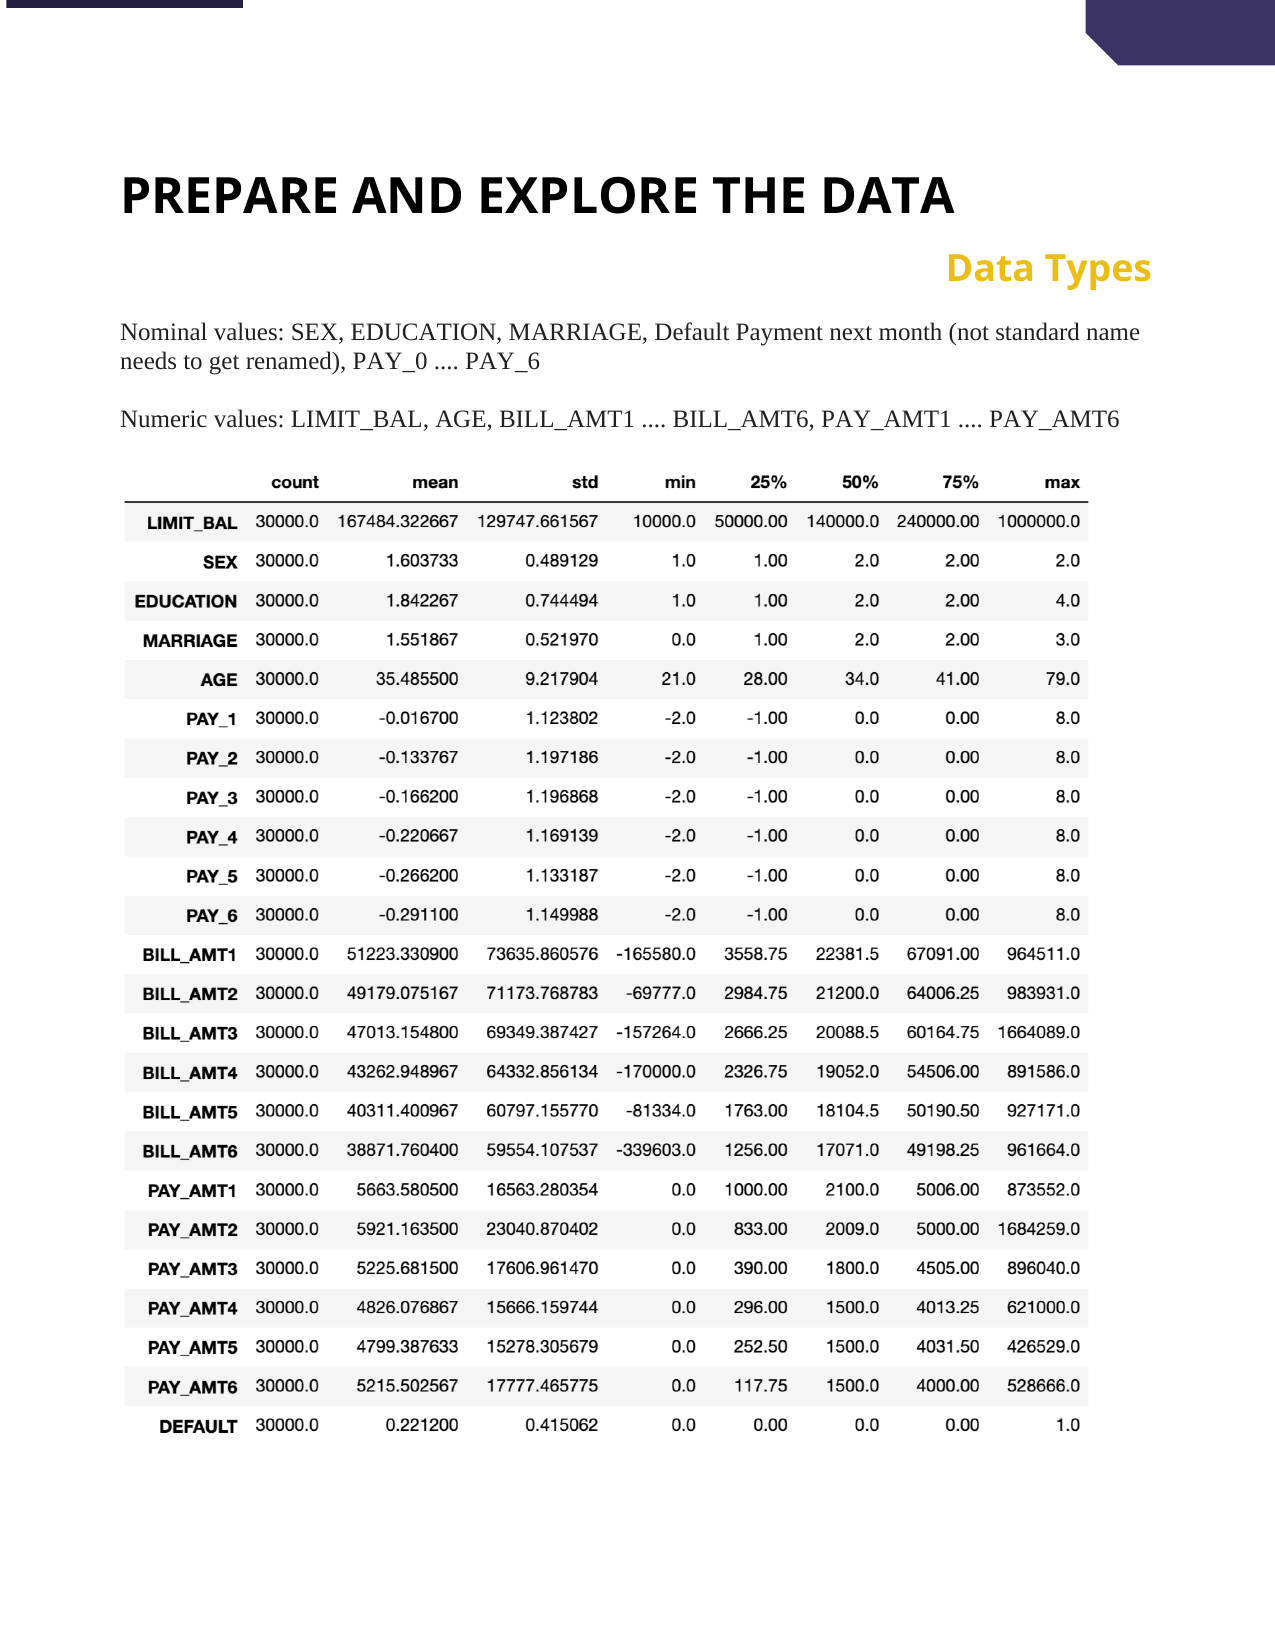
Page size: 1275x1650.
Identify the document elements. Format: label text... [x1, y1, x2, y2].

picture [120, 461, 1096, 1448]
subtitle Prepare and Explore the data [120, 160, 1155, 228]
text Numeric values: LIMIT_BAL, AGE, BILL_AMT1 .... BILL_AMT6, PAY_AMT1 .... PAY_AMT6 [120, 404, 1155, 432]
text Nominal values: SEX, EDUCATION, MARRIAGE, Default Payment next month (not standard name needs to get renamed), PAY_0 .... PAY_6 [120, 317, 1155, 374]
subtitle Data Types [123, 241, 1152, 292]
